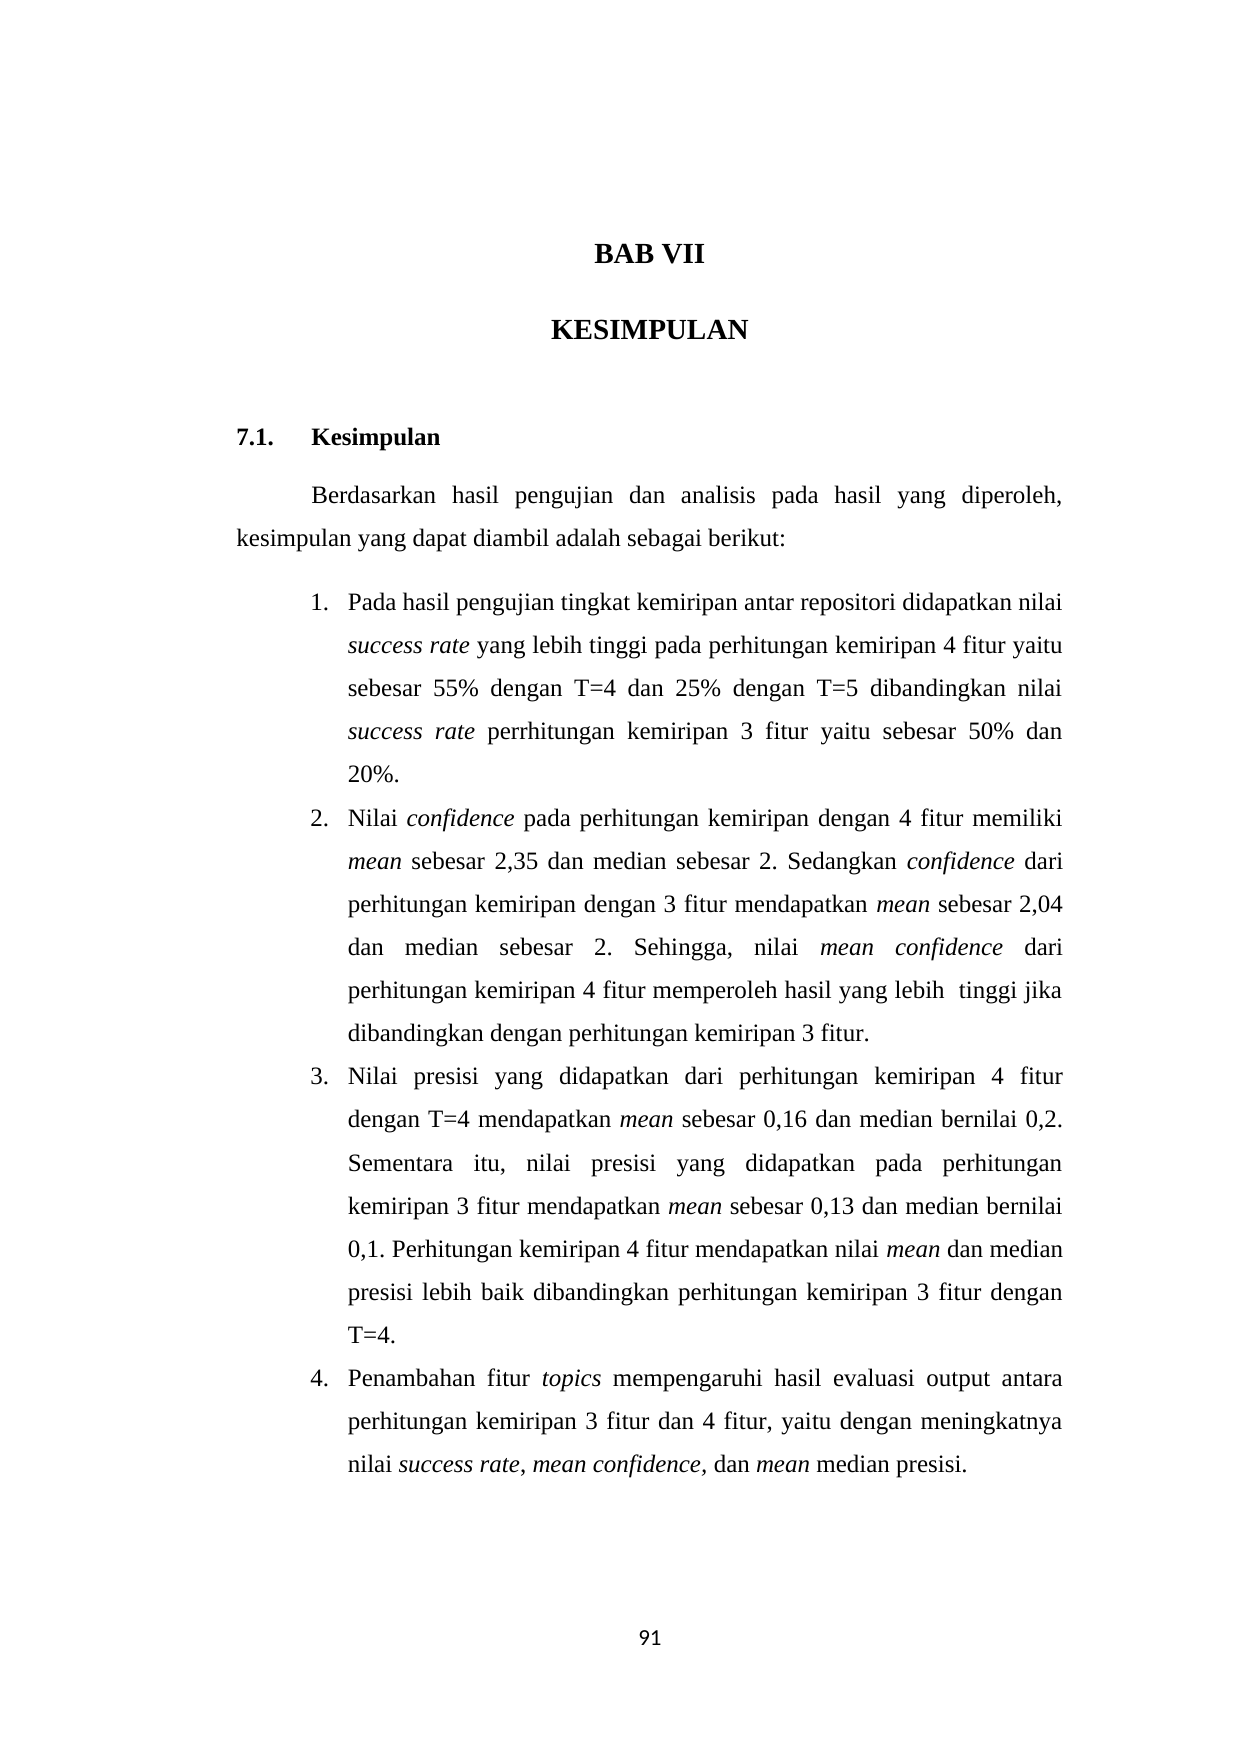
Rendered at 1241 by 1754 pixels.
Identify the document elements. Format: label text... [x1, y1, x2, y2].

subtitle KESIMPULAN [236, 312, 1063, 346]
subtitle 7.1. Kesimpulan [236, 422, 1063, 451]
text Berdasarkan hasil pengujian dan analisis pada hasil yang diperoleh, kesimpulan yang dapat diambil adalah sebagai berikut: [236, 480, 1063, 552]
list Penambahan fitur topics mempengaruhi hasil evaluasi output antara perhitungan kemiripan 3 fitur dan 4 fitur, yaitu dengan meningkatnya nilai success rate, mean confidence, dan mean median presisi. [310, 1363, 1063, 1478]
list Nilai confidence pada perhitungan kemiripan dengan 4 fitur memiliki mean sebesar 2,35 dan median sebesar 2. Sedangkan confidence dari perhitungan kemiripan dengan 3 fitur mendapatkan mean sebesar 2,04 dan median sebesar 2. Sehingga, nilai mean confidence dari perhitungan kemiripan 4 fitur memperoleh hasil yang lebih tinggi jika dibandingkan dengan perhitungan kemiripan 3 fitur. [310, 803, 1063, 1047]
list Nilai presisi yang didapatkan dari perhitungan kemiripan 4 fitur dengan T=4 mendapatkan mean sebesar 0,16 dan median bernilai 0,2. Sementara itu, nilai presisi yang didapatkan pada perhitungan kemiripan 3 fitur mendapatkan mean sebesar 0,13 dan median bernilai 0,1. Perhitungan kemiripan 4 fitur mendapatkan nilai mean dan median presisi lebih baik dibandingkan perhitungan kemiripan 3 fitur dengan T=4. [310, 1061, 1063, 1349]
subtitle BAB VII [236, 236, 1063, 270]
list Pada hasil pengujian tingkat kemiripan antar repositori didapatkan nilai success rate yang lebih tinggi pada perhitungan kemiripan 4 fitur yaitu sebesar 55% dengan T=4 dan 25% dengan T=5 dibandingkan nilai success rate perrhitungan kemiripan 3 fitur yaitu sebesar 50% dan 20%. [310, 587, 1063, 788]
